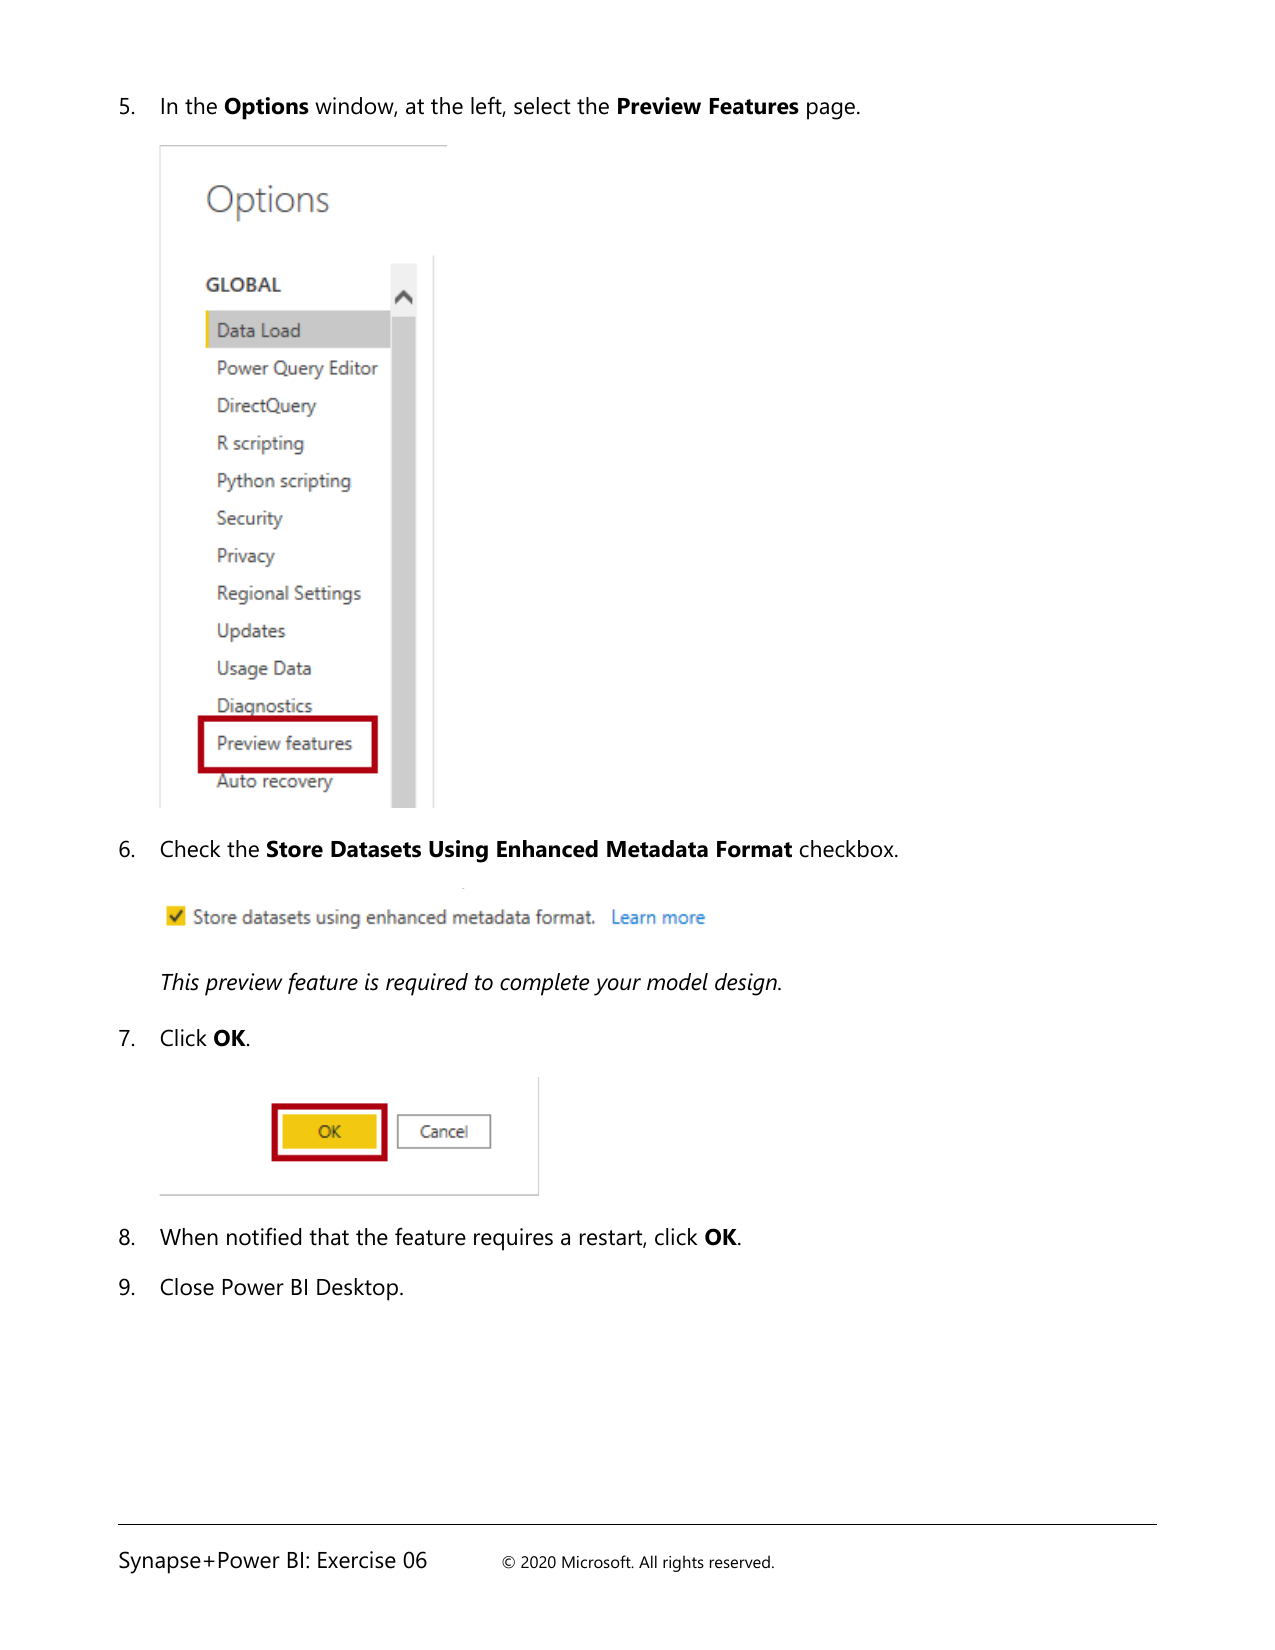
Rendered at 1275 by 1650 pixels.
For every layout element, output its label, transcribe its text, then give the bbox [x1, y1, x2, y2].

text Click OK. [118, 1022, 1157, 1052]
text In the Options window, at the left, select the Preview Features page. [118, 89, 1157, 120]
text This preview feature is required to complete your model design. [159, 966, 1157, 997]
text Check the Store Datasets Using Enhanced Metadata Format checkbox. [118, 832, 1157, 863]
text Close Power BI Desktop. [118, 1270, 1157, 1301]
picture [159, 888, 779, 942]
picture [159, 1077, 540, 1196]
text When notified that the feature requires a restart, click OK. [118, 1221, 1157, 1251]
picture [159, 145, 447, 808]
